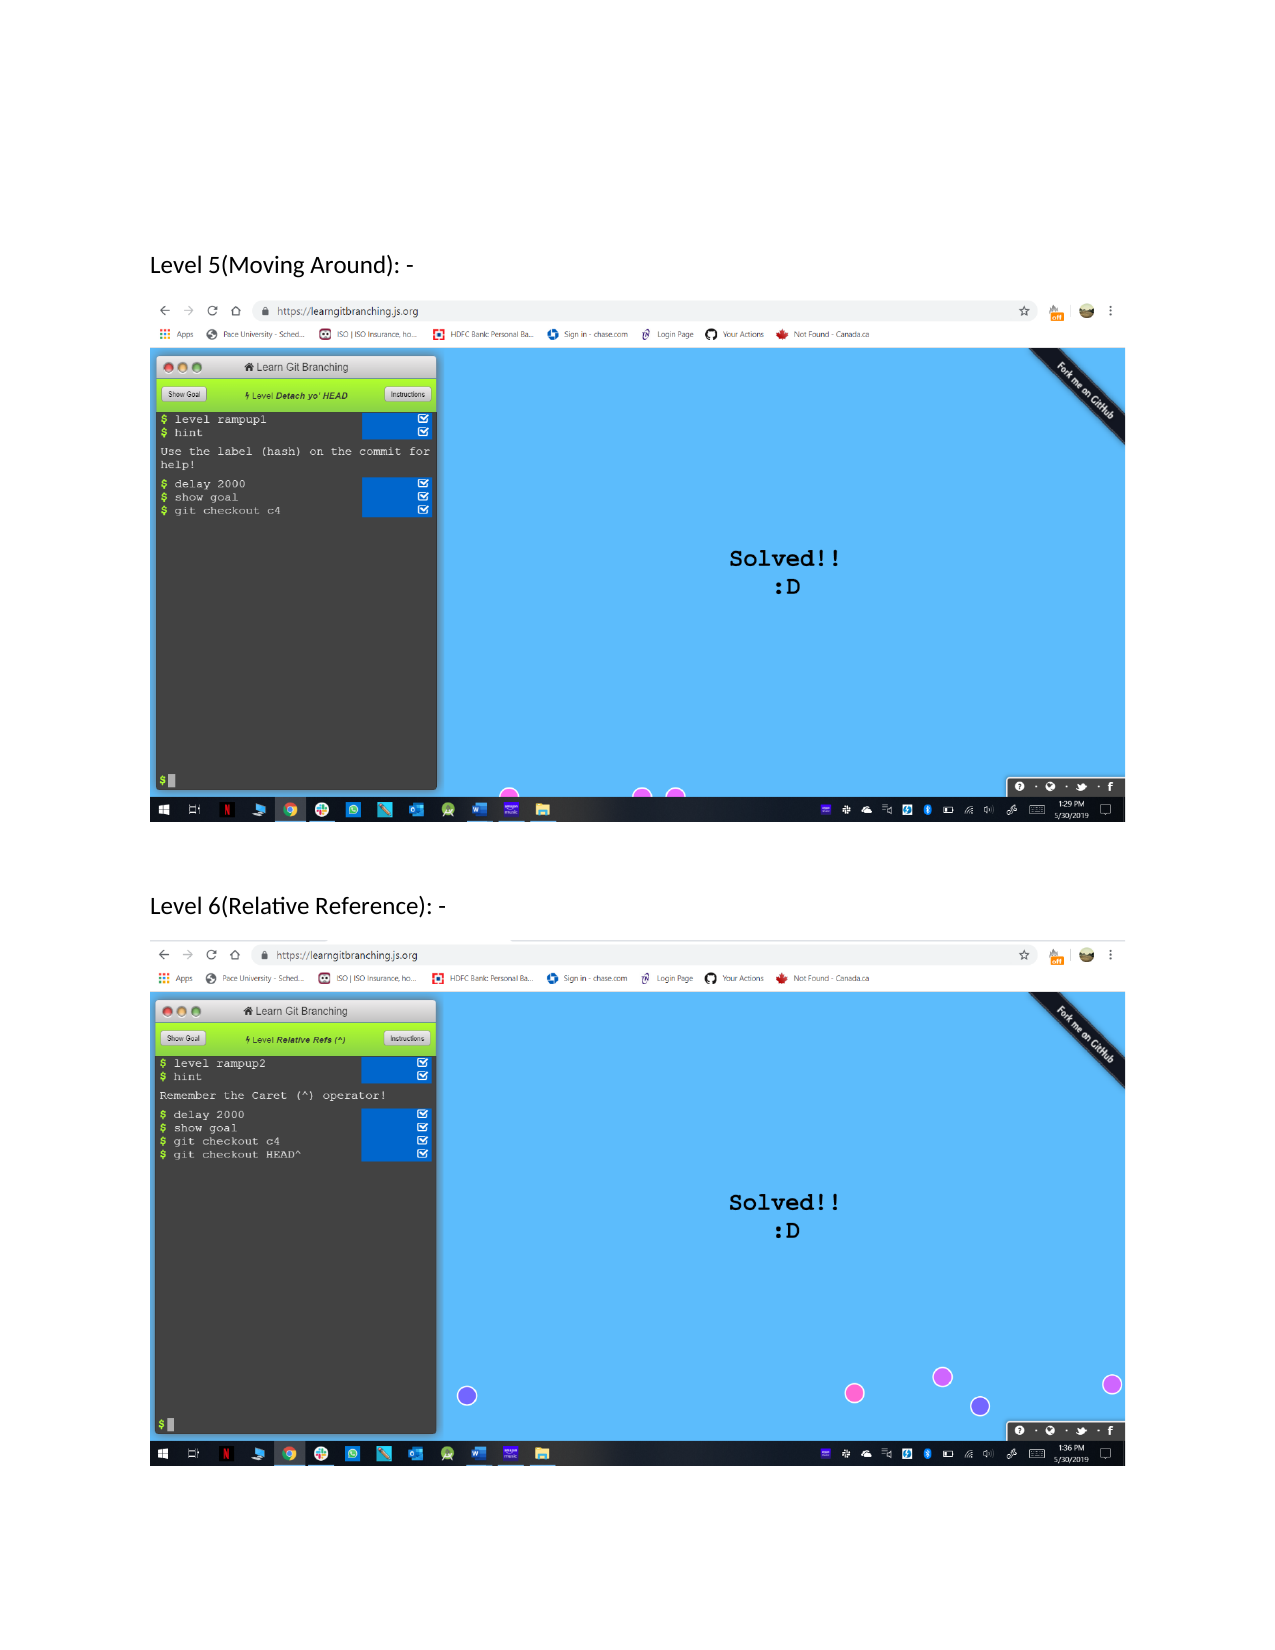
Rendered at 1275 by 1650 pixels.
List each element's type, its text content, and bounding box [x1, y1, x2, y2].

text Level 6(Relative Reference): - [150, 891, 1125, 921]
picture [150, 298, 1125, 822]
text Level 5(Moving Around): - [150, 249, 1125, 280]
picture [150, 940, 1125, 1466]
